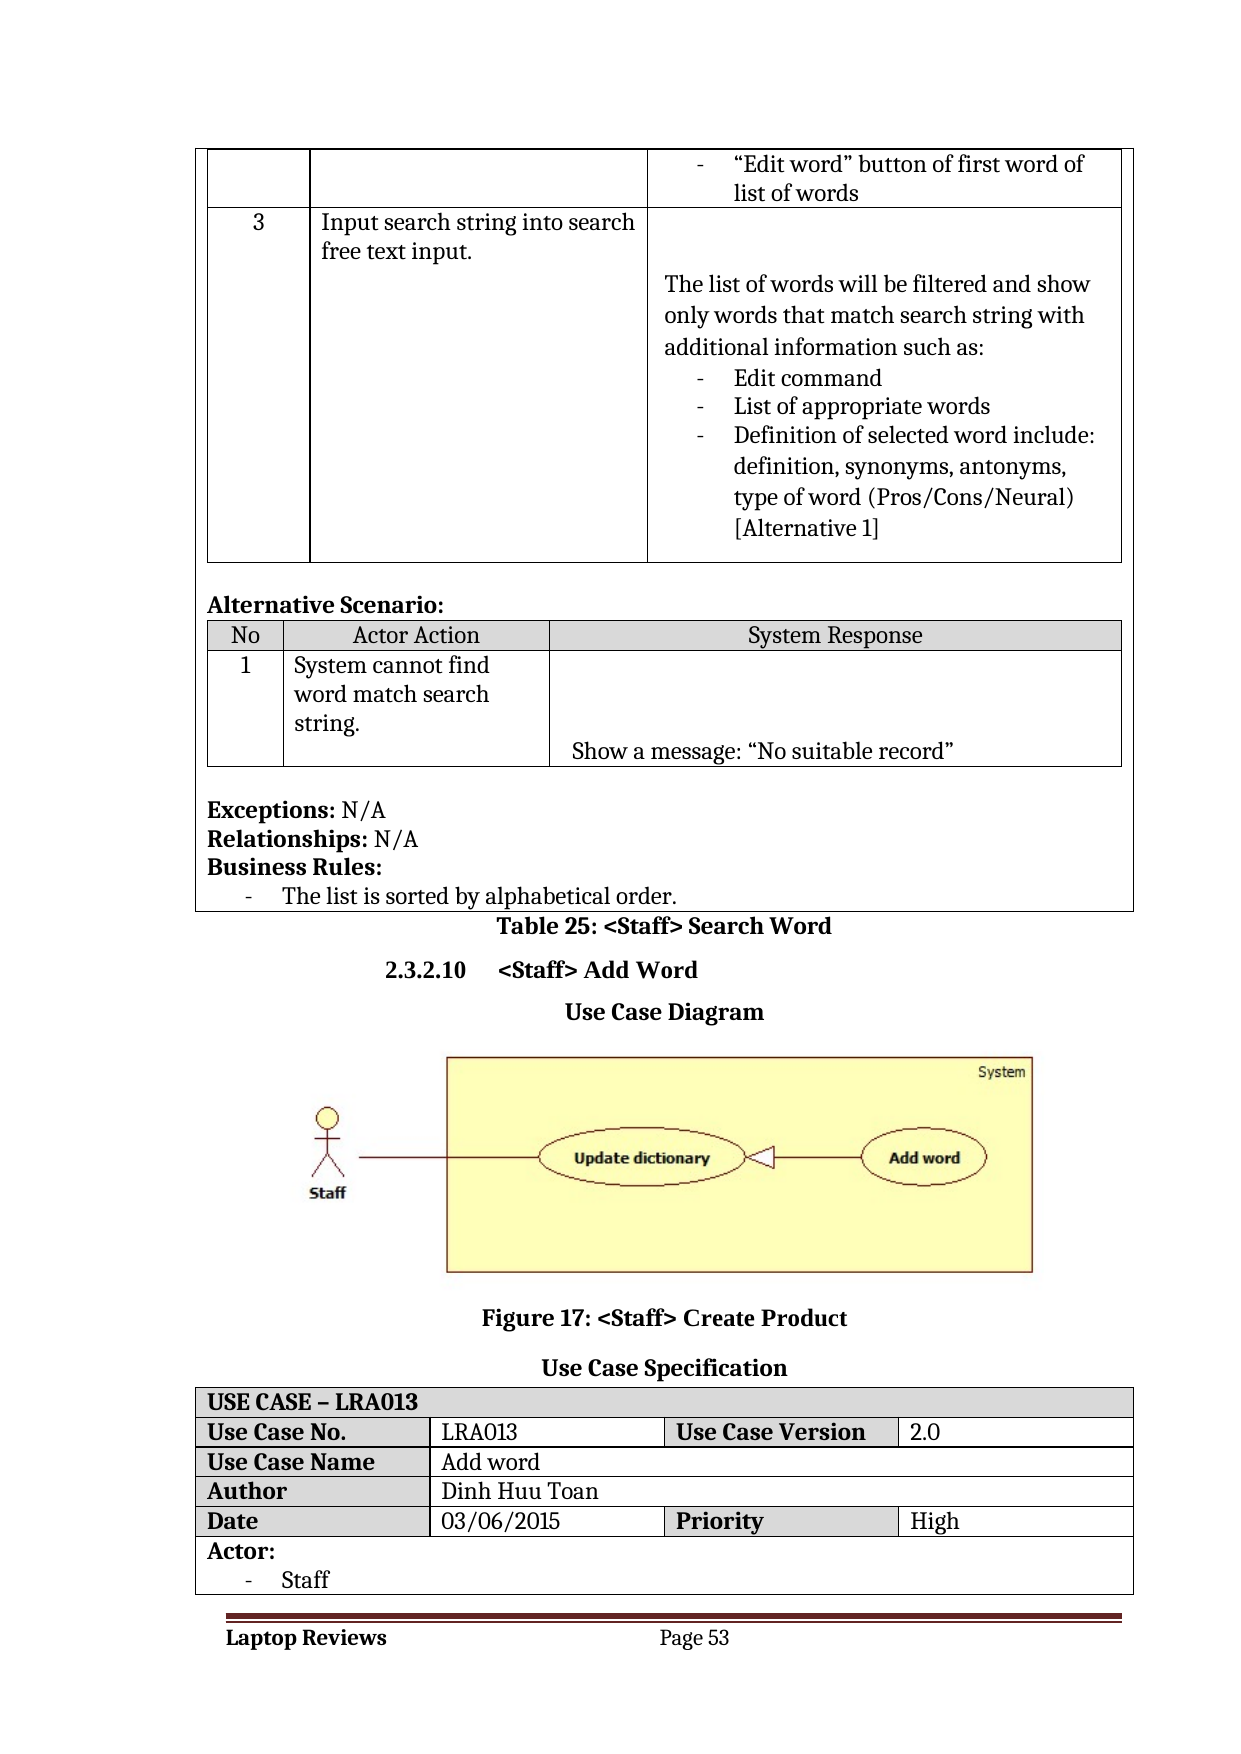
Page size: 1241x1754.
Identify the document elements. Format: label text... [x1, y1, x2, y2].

subtitle Use Case Diagram [207, 997, 1122, 1026]
table_header USE CASE – LRA013 [196, 1388, 1133, 1417]
table_cell Date [196, 1507, 429, 1536]
table_cell High [899, 1507, 1133, 1536]
table_cell Dinh Huu Toan [431, 1477, 1133, 1506]
table_cell Use Case Name [196, 1448, 429, 1476]
subtitle Use Case Specification [207, 1354, 1122, 1382]
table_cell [196, 149, 1133, 911]
table_cell 03/06/2015 [431, 1507, 664, 1536]
table_cell LRA013 [431, 1418, 664, 1446]
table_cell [196, 1537, 1133, 1594]
text Figure 17: <Staff> Create Product [207, 1303, 1122, 1333]
table_cell 2.0 [899, 1418, 1133, 1446]
table_cell Priority [665, 1507, 898, 1536]
table_cell Use Case Version [665, 1418, 898, 1446]
table_cell Author [196, 1477, 429, 1506]
table_cell Add word [431, 1448, 1133, 1476]
subtitle <Staff> Add Word [385, 955, 1122, 985]
picture [269, 1030, 1060, 1300]
table_cell Use Case No. [196, 1418, 429, 1446]
